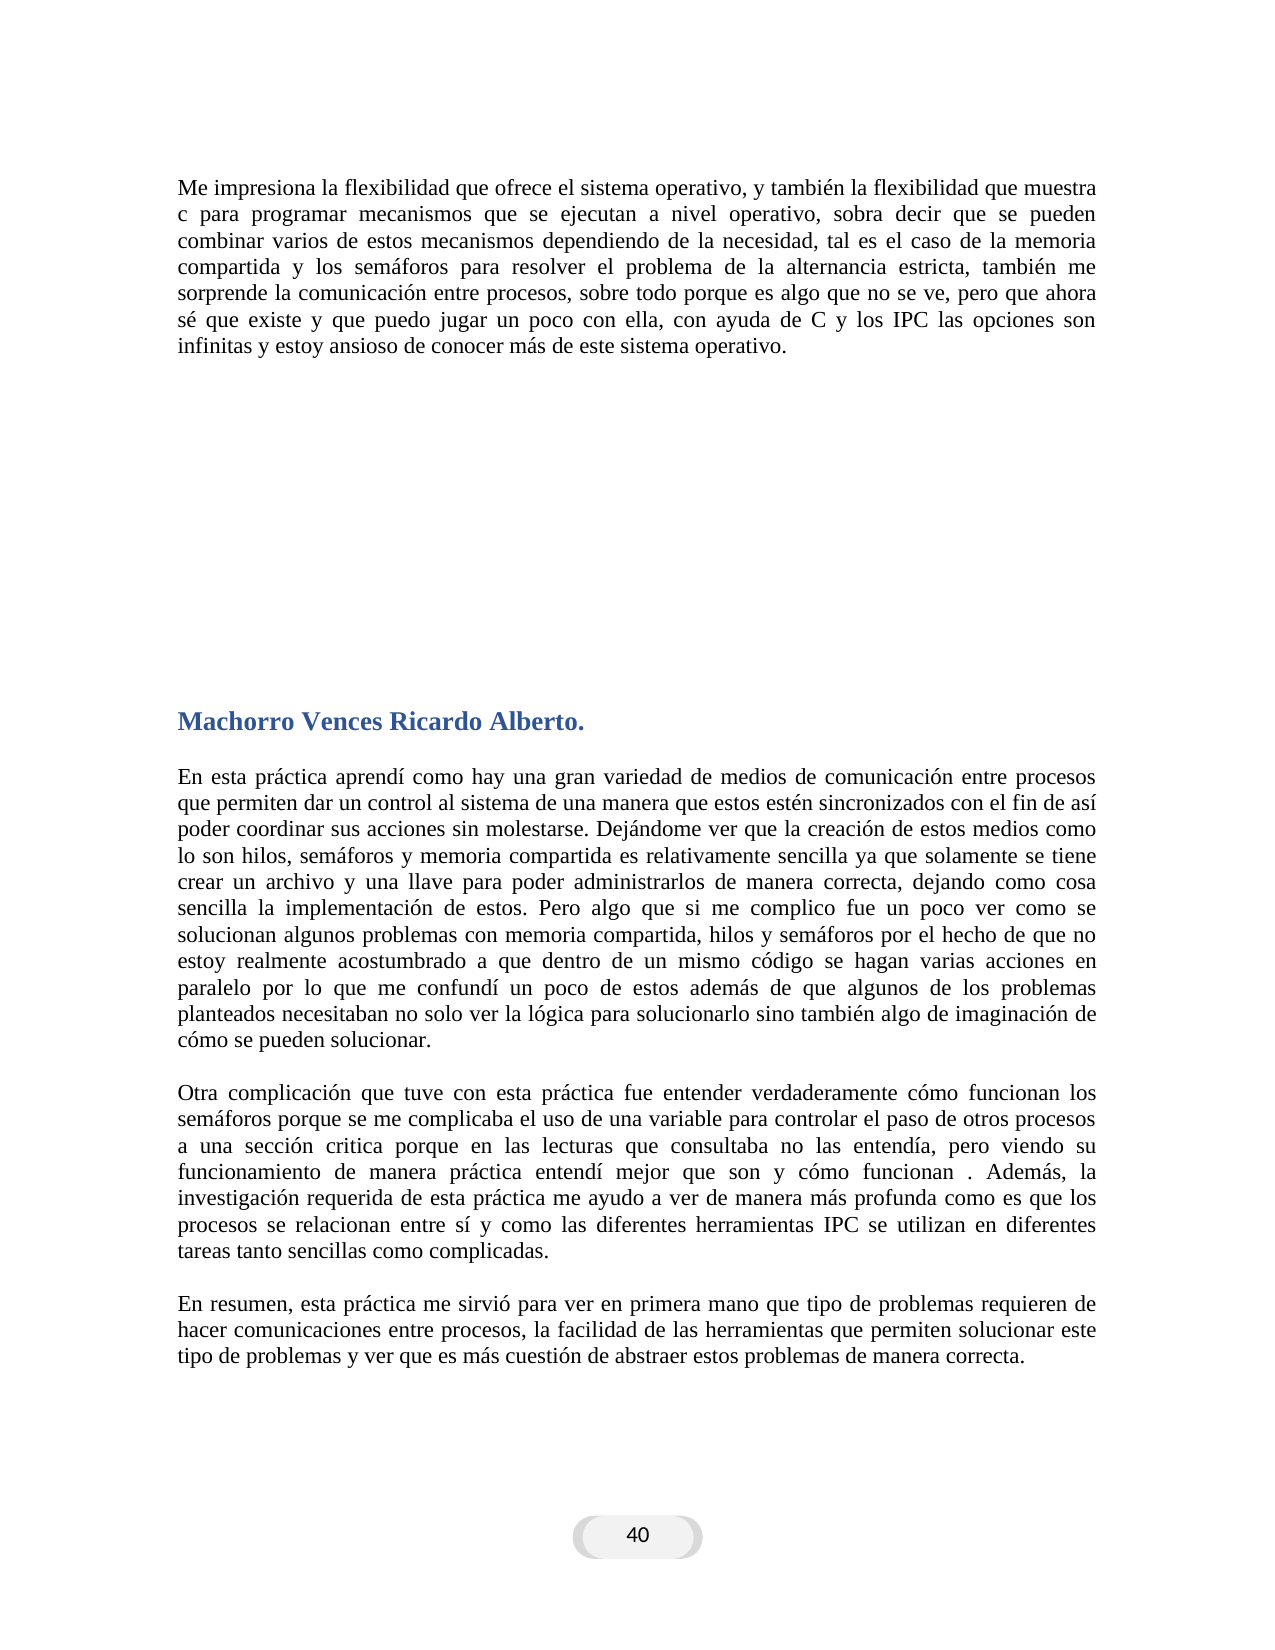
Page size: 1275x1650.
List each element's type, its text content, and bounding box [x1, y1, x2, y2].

text Me impresiona la flexibilidad que ofrece el sistema operativo, y también la flexibilidad que muestra c para programar mecanismos que se ejecutan a nivel operativo, sobra decir que se pueden combinar varios de estos mecanismos dependiendo de la necesidad, tal es el caso de la memoria compartida y los semáforos para resolver el problema de la alternancia estricta, también me sorprende la comunicación entre procesos, sobre todo porque es algo que no se ve, pero que ahora sé que existe y que puedo jugar un poco con ella, con ayuda de C y los IPC las opciones son infinitas y estoy ansioso de conocer más de este sistema operativo. [177, 174, 1098, 358]
text En esta práctica aprendí como hay una gran variedad de medios de comunicación entre procesos que permiten dar un control al sistema de una manera que estos estén sincronizados con el fin de así poder coordinar sus acciones sin molestarse. Dejándome ver que la creación de estos medios como lo son hilos, semáforos y memoria compartida es relativamente sencilla ya que solamente se tiene crear un archivo y una llave para poder administrarlos de manera correcta, dejando como cosa sencilla la implementación de estos. Pero algo que si me complico fue un poco ver como se solucionan algunos problemas con memoria compartida, hilos y semáforos por el hecho de que no estoy realmente acostumbrado a que dentro de un mismo código se hagan varias acciones en paralelo por lo que me confundí un poco de estos además de que algunos de los problemas planteados necesitaban no solo ver la lógica para solucionarlo sino también algo de imaginación de cómo se pueden solucionar. [177, 763, 1098, 1053]
text En resumen, esta práctica me sirvió para ver en primera mano que tipo de problemas requieren de hacer comunicaciones entre procesos, la facilidad de las herramientas que permiten solucionar este tipo de problemas y ver que es más cuestión de abstraer estos problemas de manera correcta. [177, 1290, 1098, 1369]
text Otra complicación que tuve con esta práctica fue entender verdaderamente cómo funcionan los semáforos porque se me complicaba el uso de una variable para controlar el paso de otros procesos a una sección critica porque en las lecturas que consultaba no las entendía, pero viendo su funcionamiento de manera práctica entendí mejor que son y cómo funcionan . Además, la investigación requerida de esta práctica me ayudo a ver de manera más profunda como es que los procesos se relacionan entre sí y como las diferentes herramientas IPC se utilizan en diferentes tareas tanto sencillas como complicadas. [177, 1079, 1098, 1263]
subtitle Machorro Vences Ricardo Alberto. [177, 705, 1098, 736]
